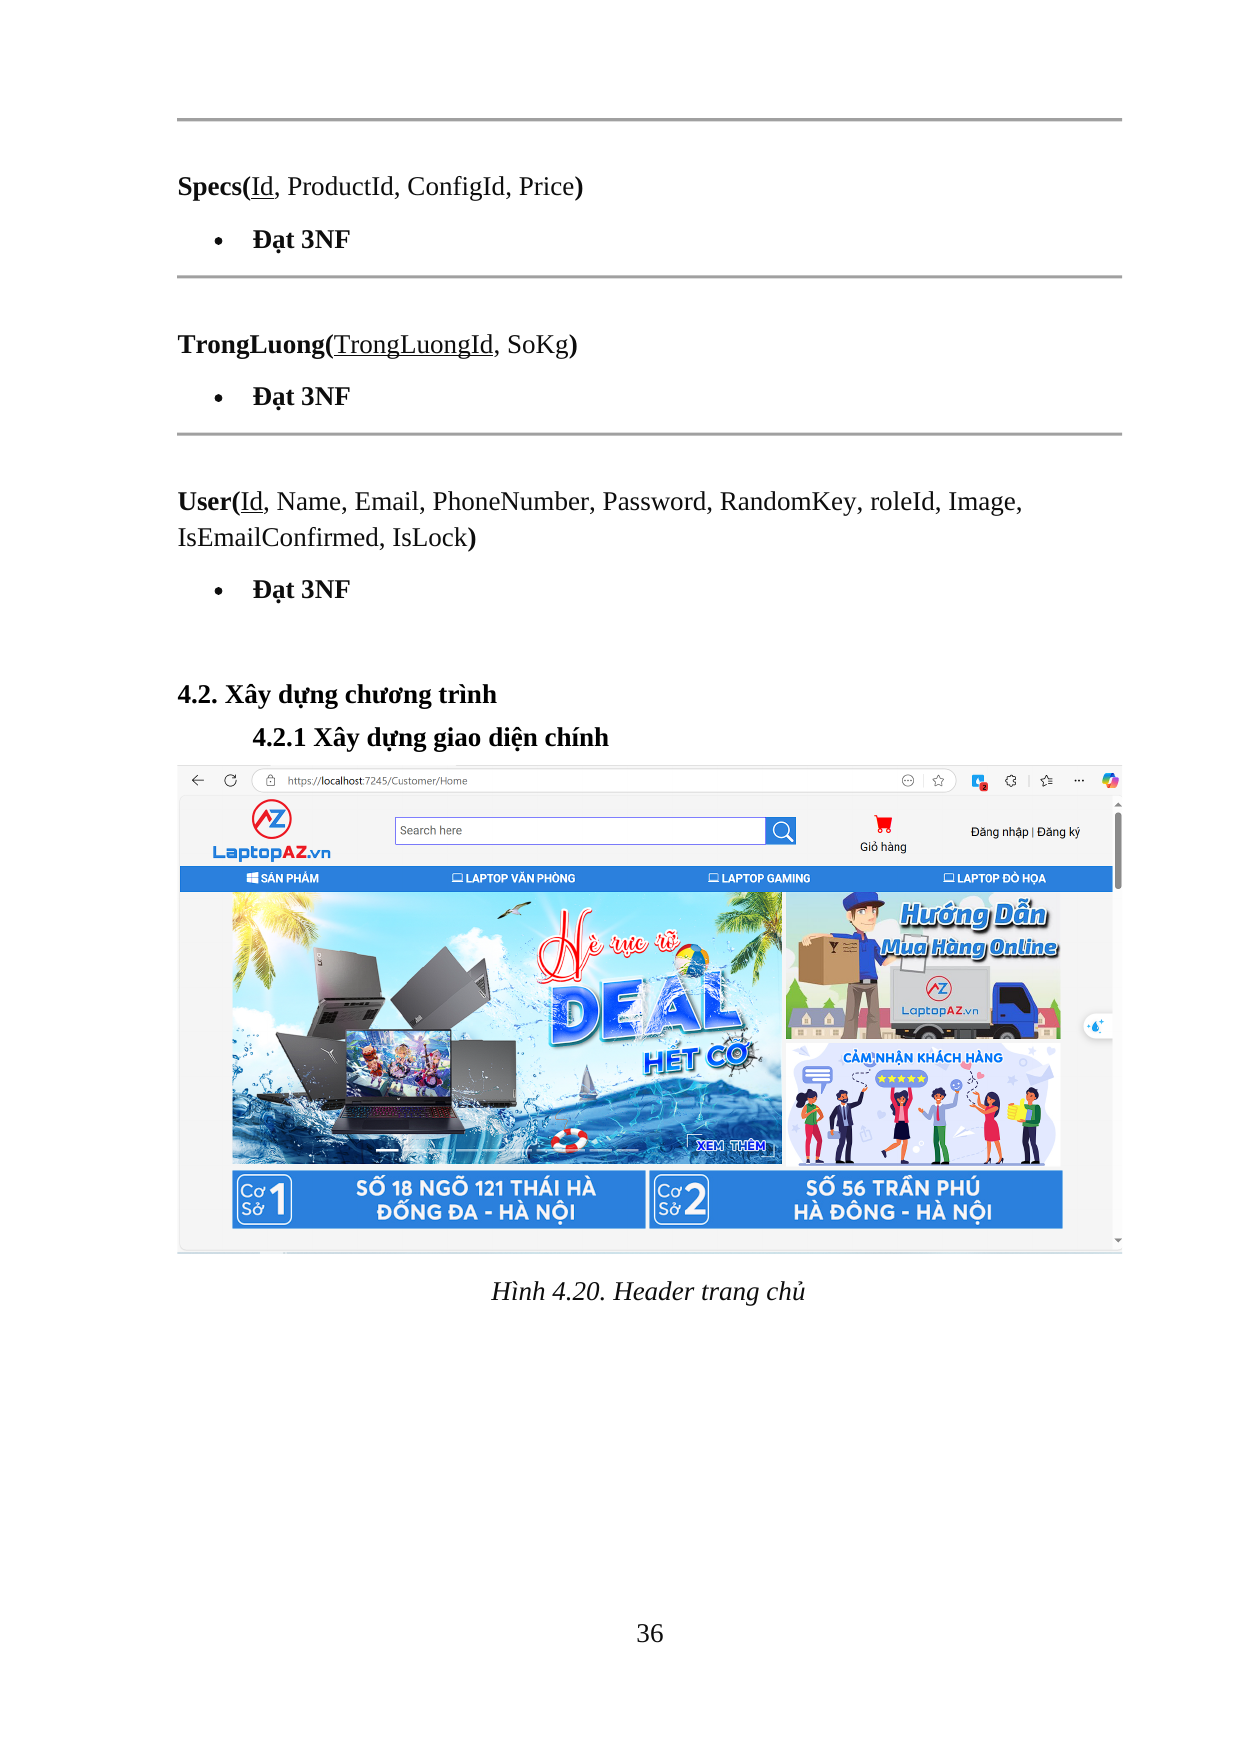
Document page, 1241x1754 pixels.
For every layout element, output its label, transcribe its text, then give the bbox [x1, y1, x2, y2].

list Đạt 3NF [215, 223, 1122, 254]
subtitle 4.2.1 Xây dựng giao diện chính [177, 721, 1122, 753]
list Đạt 3NF [215, 573, 1122, 604]
picture [177, 765, 1123, 1254]
text User(Id, Name, Email, PhoneNumber, Password, RandomKey, roleId, Image, IsEmailConfirmed, IsLock) [177, 485, 1122, 552]
text Specs(Id, ProductId, ConfigId, Price) [177, 171, 1122, 202]
list Đạt 3NF [215, 380, 1122, 411]
subtitle 4.2. Xây dựng chương trình [177, 678, 1122, 709]
text Hình 4.20. Header trang chủ [177, 1275, 1122, 1306]
text TrongLuong(TrongLuongId, SoKg) [177, 328, 1122, 359]
